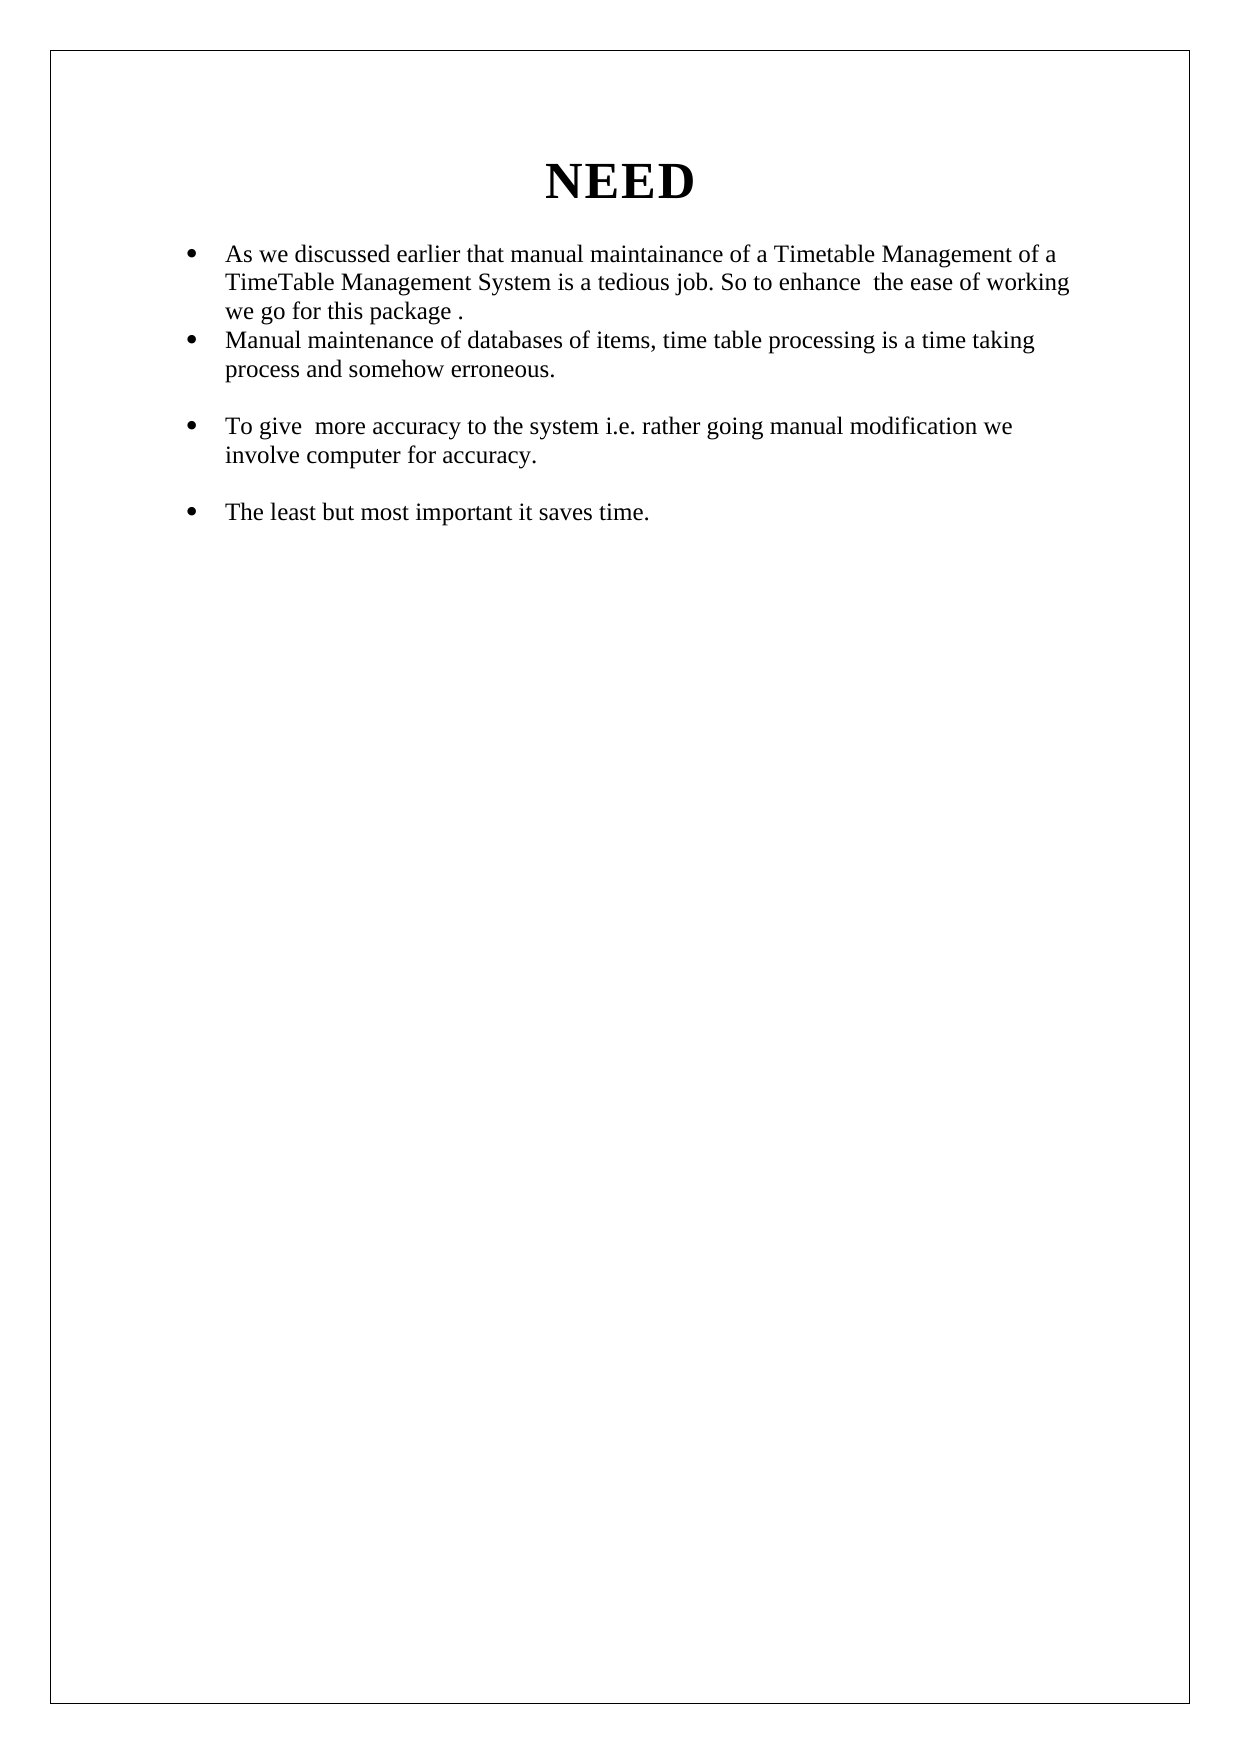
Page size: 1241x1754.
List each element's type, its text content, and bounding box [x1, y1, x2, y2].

list Manual maintenance of databases of items, time table processing is a time taking process and somehow erroneous. [187, 325, 1090, 382]
text NEED [150, 150, 1090, 210]
list As we discussed earlier that manual maintainance of a Timetable Management of a TimeTable Management System is a tedious job. So to enhance the ease of working we go for this package . [187, 239, 1090, 325]
list To give more accuracy to the system i.e. rather going manual modification we involve computer for accuracy. [187, 411, 1090, 469]
list The least but most important it saves time. [187, 497, 1090, 526]
